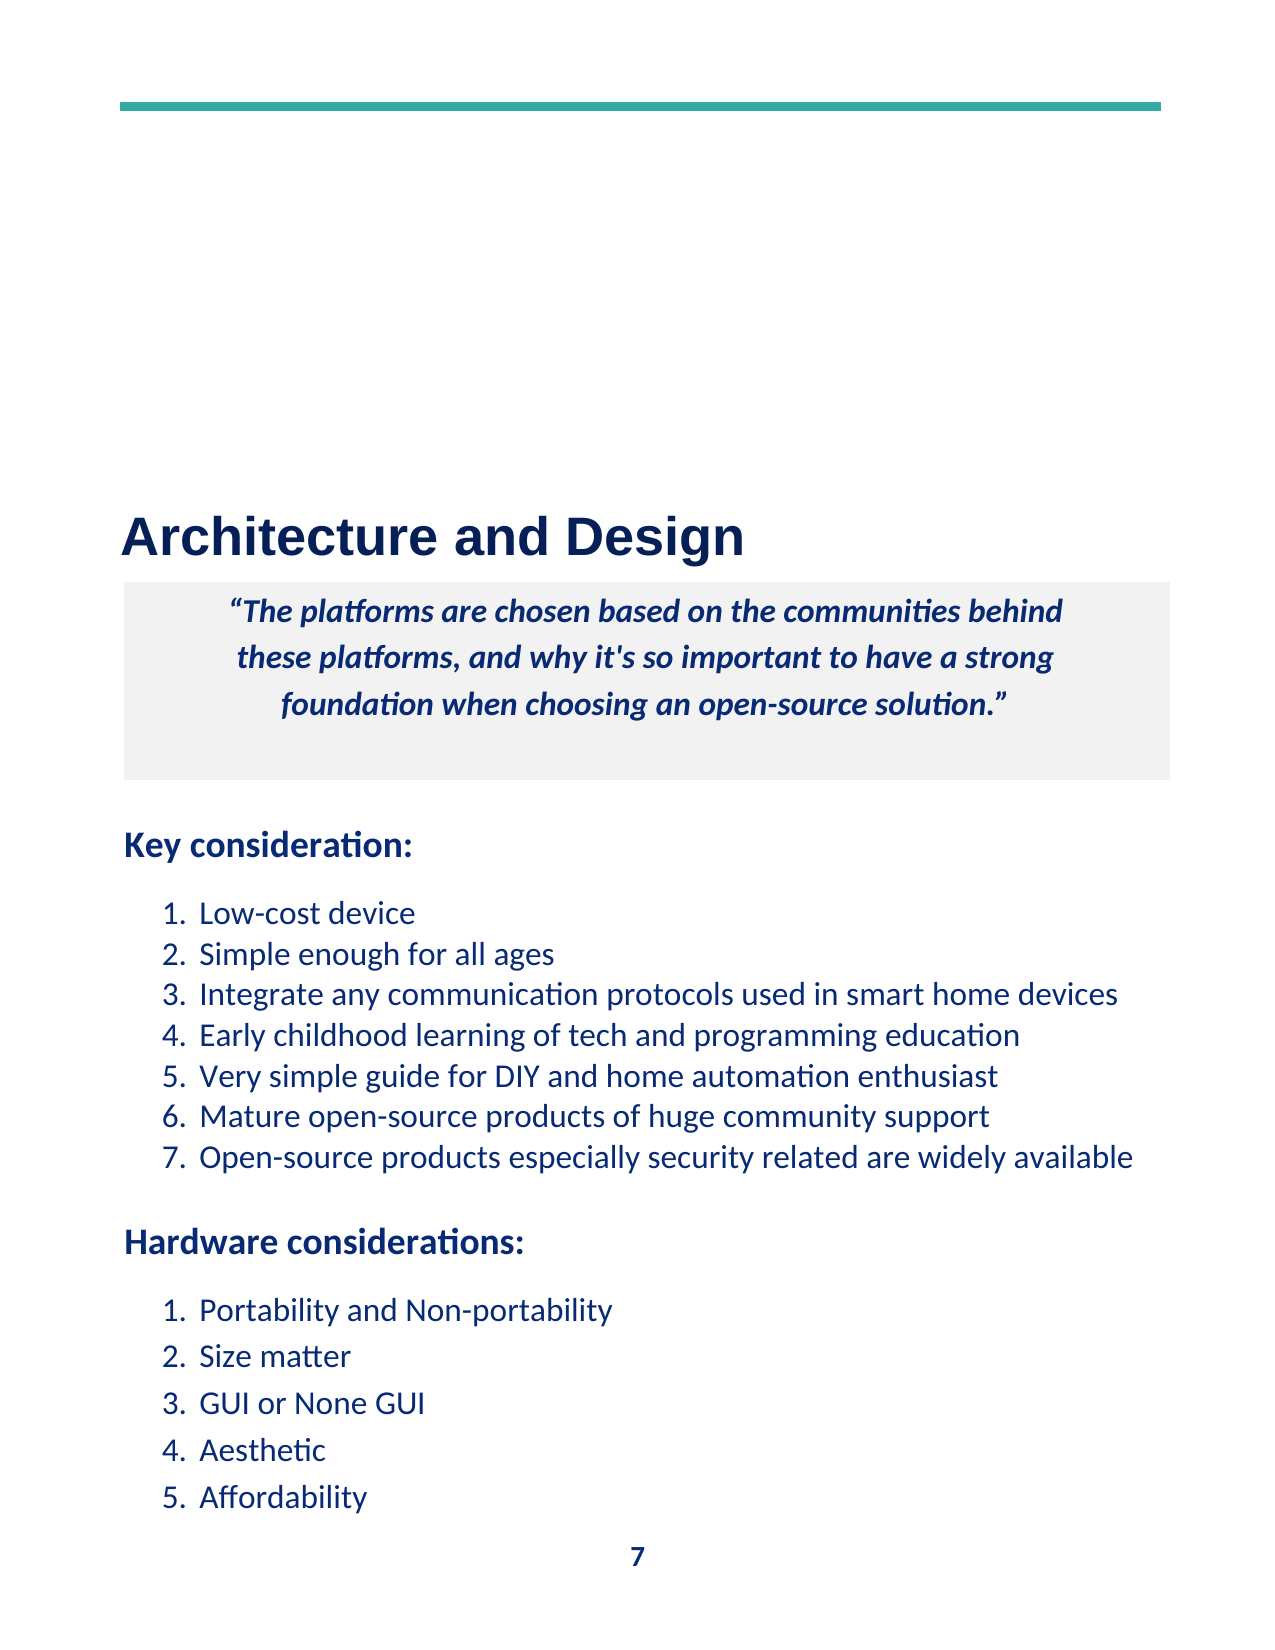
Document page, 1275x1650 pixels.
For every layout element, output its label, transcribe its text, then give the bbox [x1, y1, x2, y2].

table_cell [124, 780, 1166, 1521]
text Architecture and Design [120, 504, 1155, 567]
table_header [124, 582, 1170, 780]
